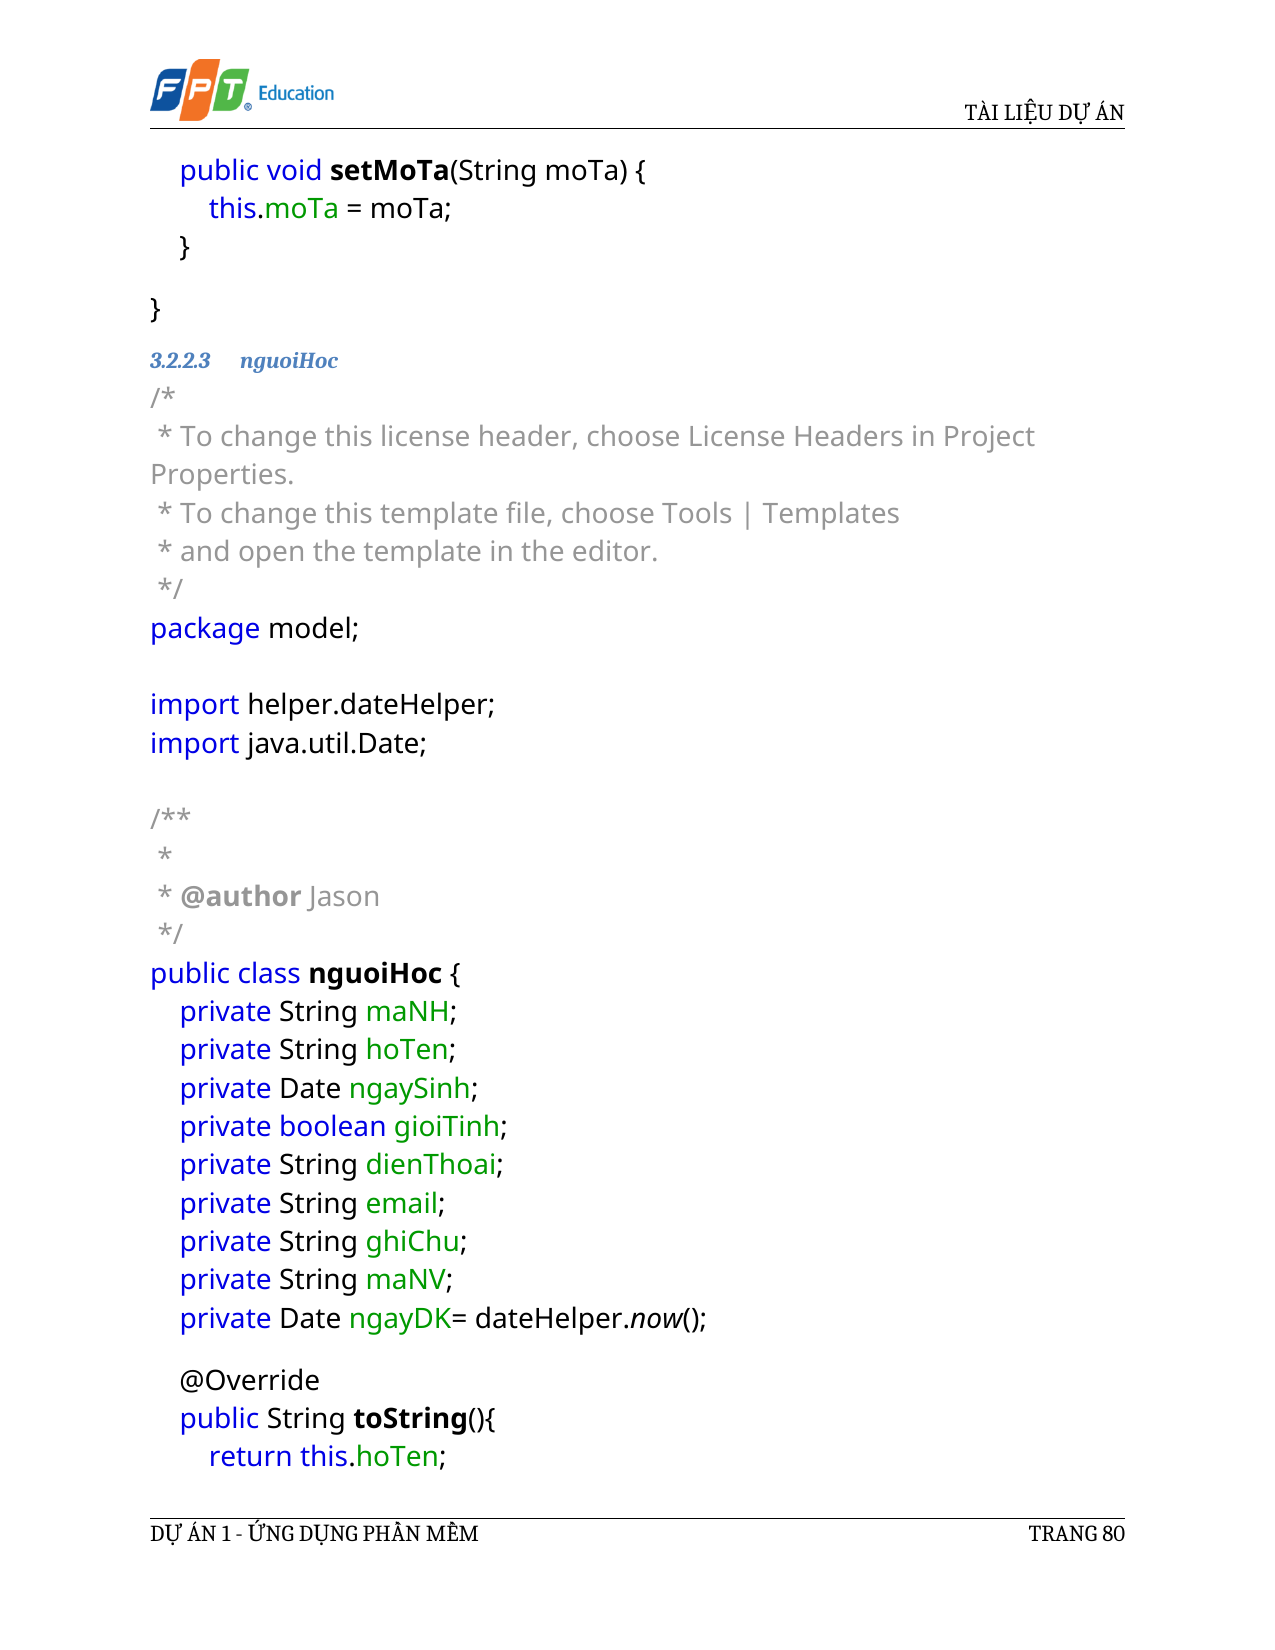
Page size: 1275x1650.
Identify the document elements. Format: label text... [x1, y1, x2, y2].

picture [150, 59, 336, 121]
text private String maNH; [150, 991, 1125, 1030]
text */ [150, 915, 1125, 953]
text public class nguoiHoc { [150, 953, 1125, 991]
text */ [150, 570, 1125, 608]
text private Date ngayDK= dateHelper.now(); [150, 1298, 1125, 1336]
text return this.hoTen; [150, 1437, 1125, 1475]
text import java.util.Date; [150, 723, 1125, 761]
text package model; [150, 608, 1125, 646]
text /* [150, 378, 1125, 416]
text * To change this license header, choose License Headers in Project Properties. [150, 416, 1125, 493]
text import helper.dateHelper; [150, 685, 1125, 723]
text public void setMoTa(String moTa) { [150, 150, 1125, 188]
subtitle nguoiHoc [150, 348, 1125, 374]
text * @author Jason [150, 876, 1125, 915]
text private Date ngaySinh; [150, 1068, 1125, 1106]
text private String hoTen; [150, 1030, 1125, 1068]
text * and open the template in the editor. [150, 531, 1125, 570]
text * [150, 838, 1125, 876]
text private String dienThoai; [150, 1145, 1125, 1183]
text * To change this template file, choose Tools | Templates [150, 493, 1125, 531]
text public String toString(){ [150, 1398, 1125, 1437]
text private String email; [150, 1183, 1125, 1221]
text private String ghiChu; [150, 1221, 1125, 1260]
text @Override [150, 1360, 1125, 1398]
text private boolean gioiTinh; [150, 1106, 1125, 1145]
text /** [150, 800, 1125, 838]
text this.moTa = moTa; [150, 188, 1125, 227]
text } [150, 289, 1125, 327]
text private String maNV; [150, 1260, 1125, 1298]
text } [150, 227, 1125, 265]
